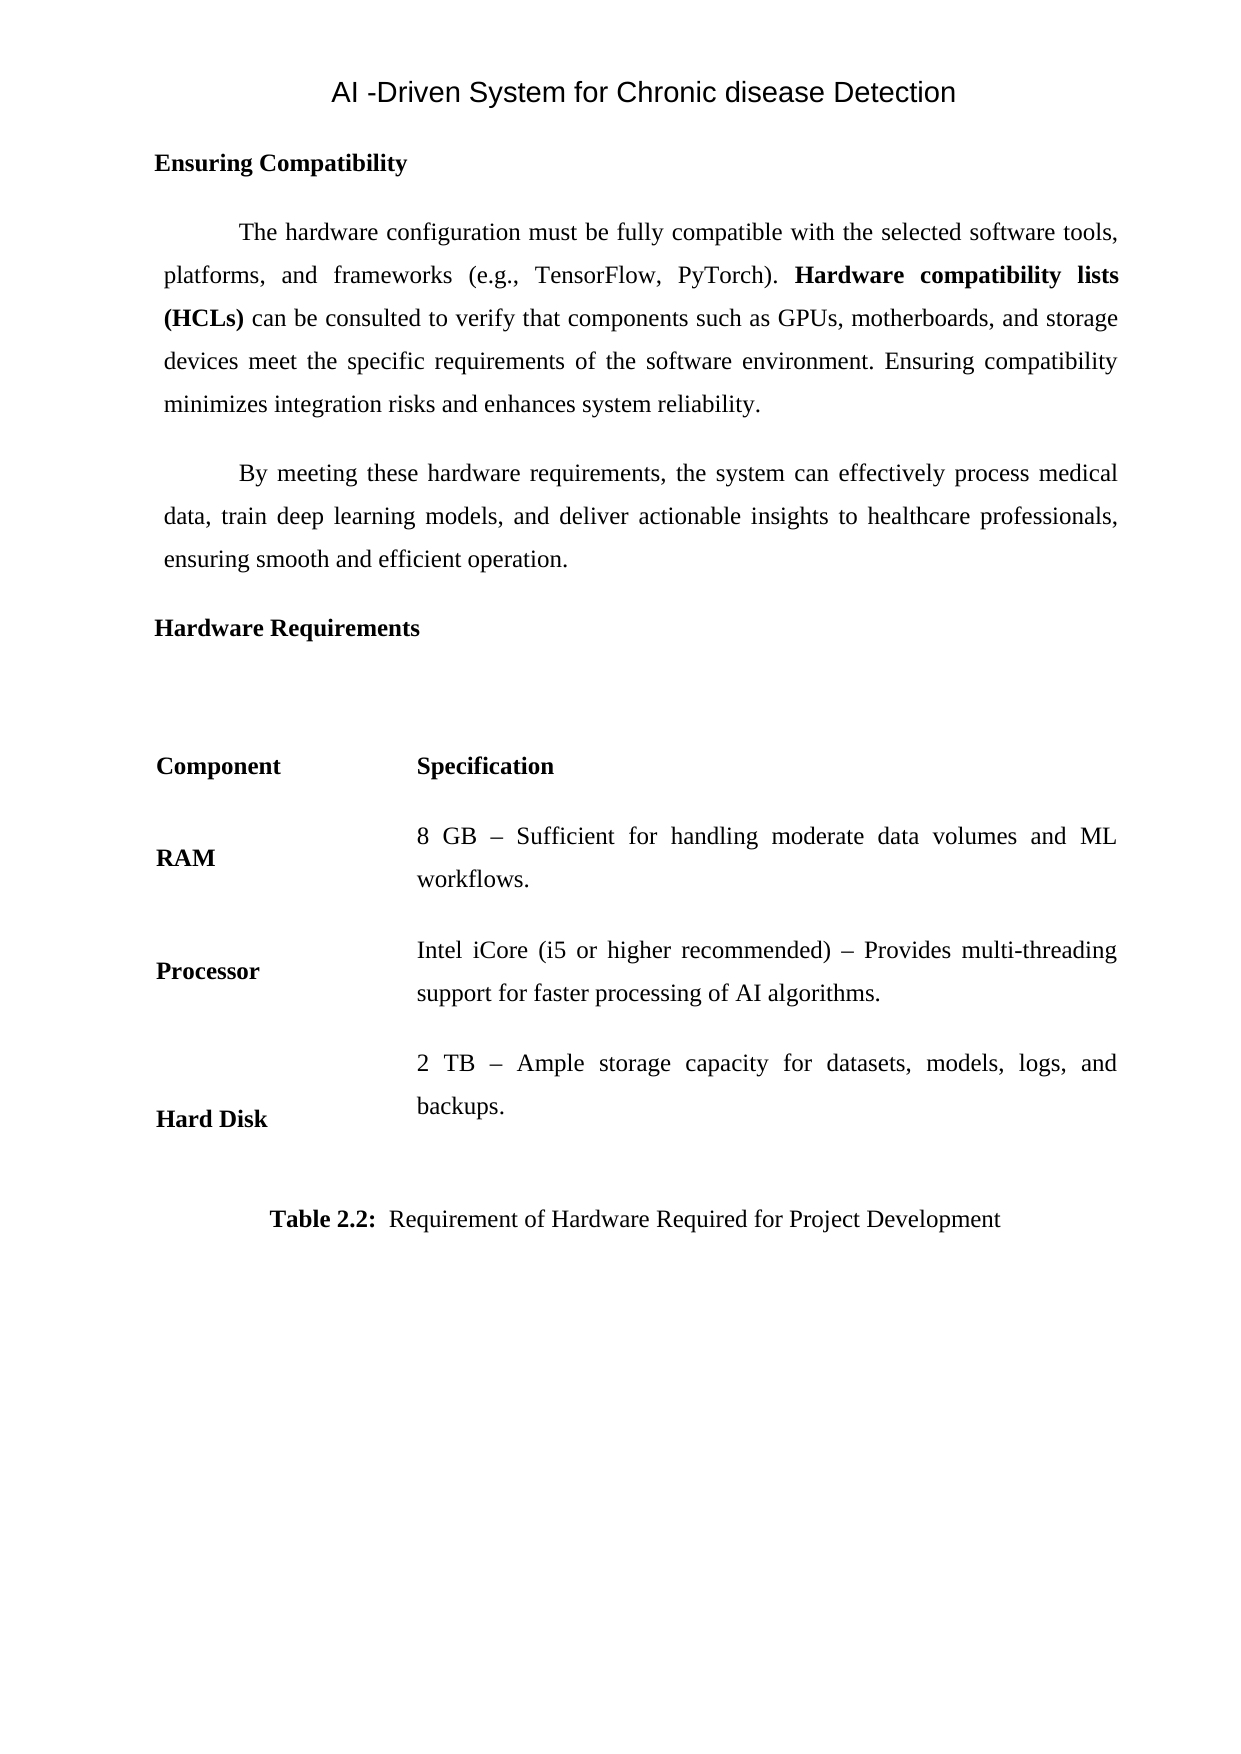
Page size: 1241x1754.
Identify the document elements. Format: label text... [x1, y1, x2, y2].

table_cell RAM [89, 795, 349, 908]
text Ensuring Compatibility [154, 148, 1119, 177]
table_cell 8 GB – Sufficient for handling moderate data volumes and ML workflows. [350, 795, 1182, 908]
text Table 2.2: Requirement of Hardware Required for Project Development [88, 1204, 1182, 1233]
text Hardware Requirements [154, 613, 1119, 641]
table_cell Processor [89, 908, 349, 1021]
table_cell 2 TB – Ample storage capacity for datasets, models, logs, and backups. [350, 1021, 1182, 1204]
text The hardware configuration must be fully compatible with the selected software tools, platforms, and frameworks (e.g., TensorFlow, PyTorch). Hardware compatibility lists (HCLs) can be consulted to verify that components such as GPUs, motherboards, and storage devices meet the specific requirements of the software environment. Ensuring compatibility minimizes integration risks and enhances system reliability. [163, 217, 1119, 418]
table_cell Intel iCore (i5 or higher recommended) – Provides multi-threading support for faster processing of AI algorithms. [350, 908, 1182, 1021]
table_header Specification [350, 724, 1182, 794]
table_cell Hard Disk [89, 1021, 349, 1204]
text By meeting these hardware requirements, the system can effectively process medical data, train deep learning models, and deliver actionable insights to healthcare professionals, ensuring smooth and efficient operation. [163, 458, 1119, 573]
table_header Component [89, 724, 349, 794]
